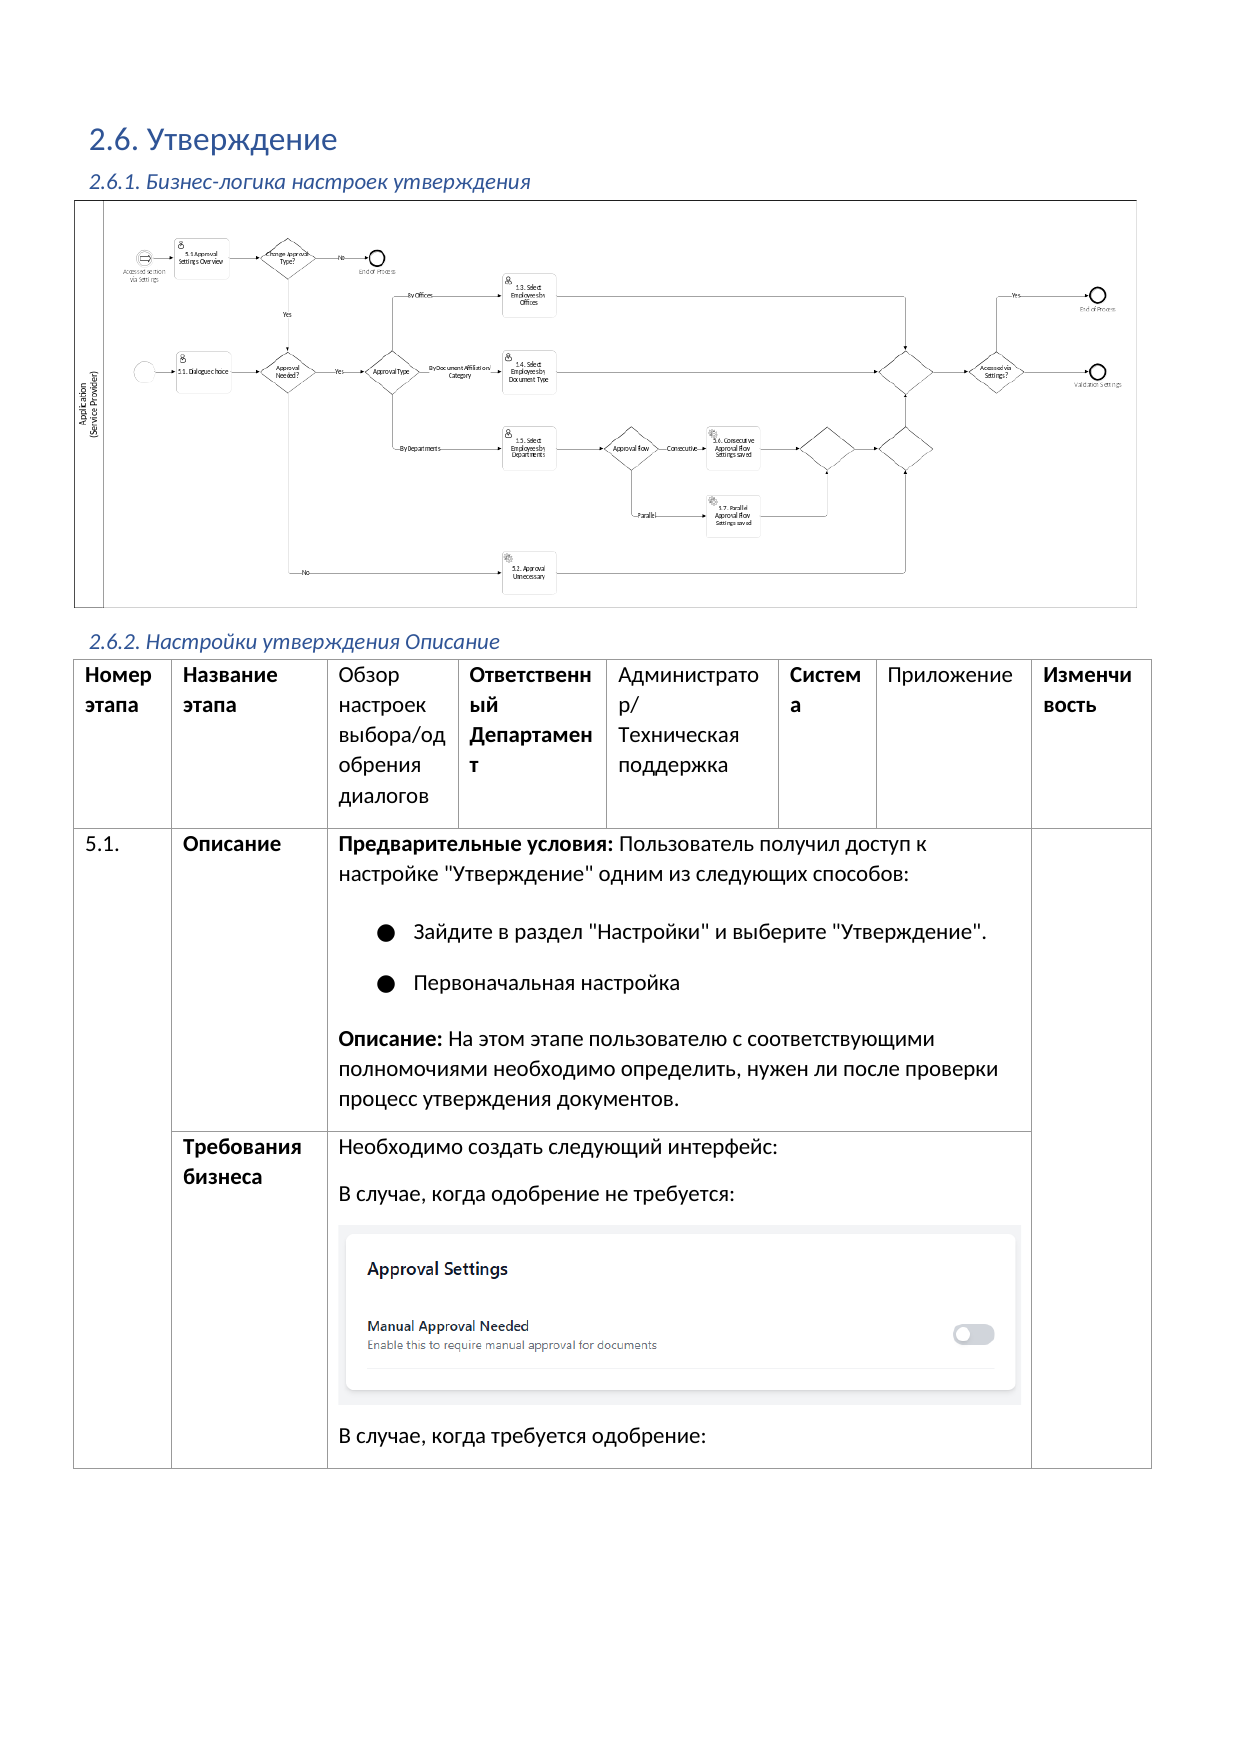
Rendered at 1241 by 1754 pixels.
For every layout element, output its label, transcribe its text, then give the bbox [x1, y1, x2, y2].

table_header Администратор/ Техническая поддержка [607, 660, 778, 828]
table_header Обзор настроек выбора/одобрения диалогов [328, 660, 458, 828]
table_header Номер этапа [74, 660, 171, 828]
picture [338, 1225, 1022, 1405]
table_cell Предварительные условия: Пользователь получил доступ к настройке "Утверждение" одним из следующих способов: Зайдите в раздел "Настройки" и выберите "Утверждение". Первоначальная настройка Описание: На этом этапе пользователю с соответствующими полномочиями необходимо определить, нужен ли после проверки процесс утверждения документов. [328, 829, 1031, 1131]
subtitle 2.6.1. Бизнес-логика настроек утверждения [88, 167, 1152, 195]
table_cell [328, 1132, 1031, 1468]
table_header Название этапа [172, 660, 327, 828]
table_cell Требования бизнеса [172, 1132, 327, 1468]
table_header Система [779, 660, 876, 828]
table_header Приложение [877, 660, 1031, 828]
table_cell Описание [172, 829, 327, 1131]
table_cell 5.1. [74, 829, 171, 1468]
subtitle 2.6.2. Настройки утверждения Описание [88, 627, 1152, 655]
table_header Изменчивость [1032, 660, 1151, 828]
table_header Ответственный Департамент [459, 660, 606, 828]
table_cell [1032, 829, 1151, 1468]
subtitle 2.6. Утверждение [88, 118, 1152, 159]
